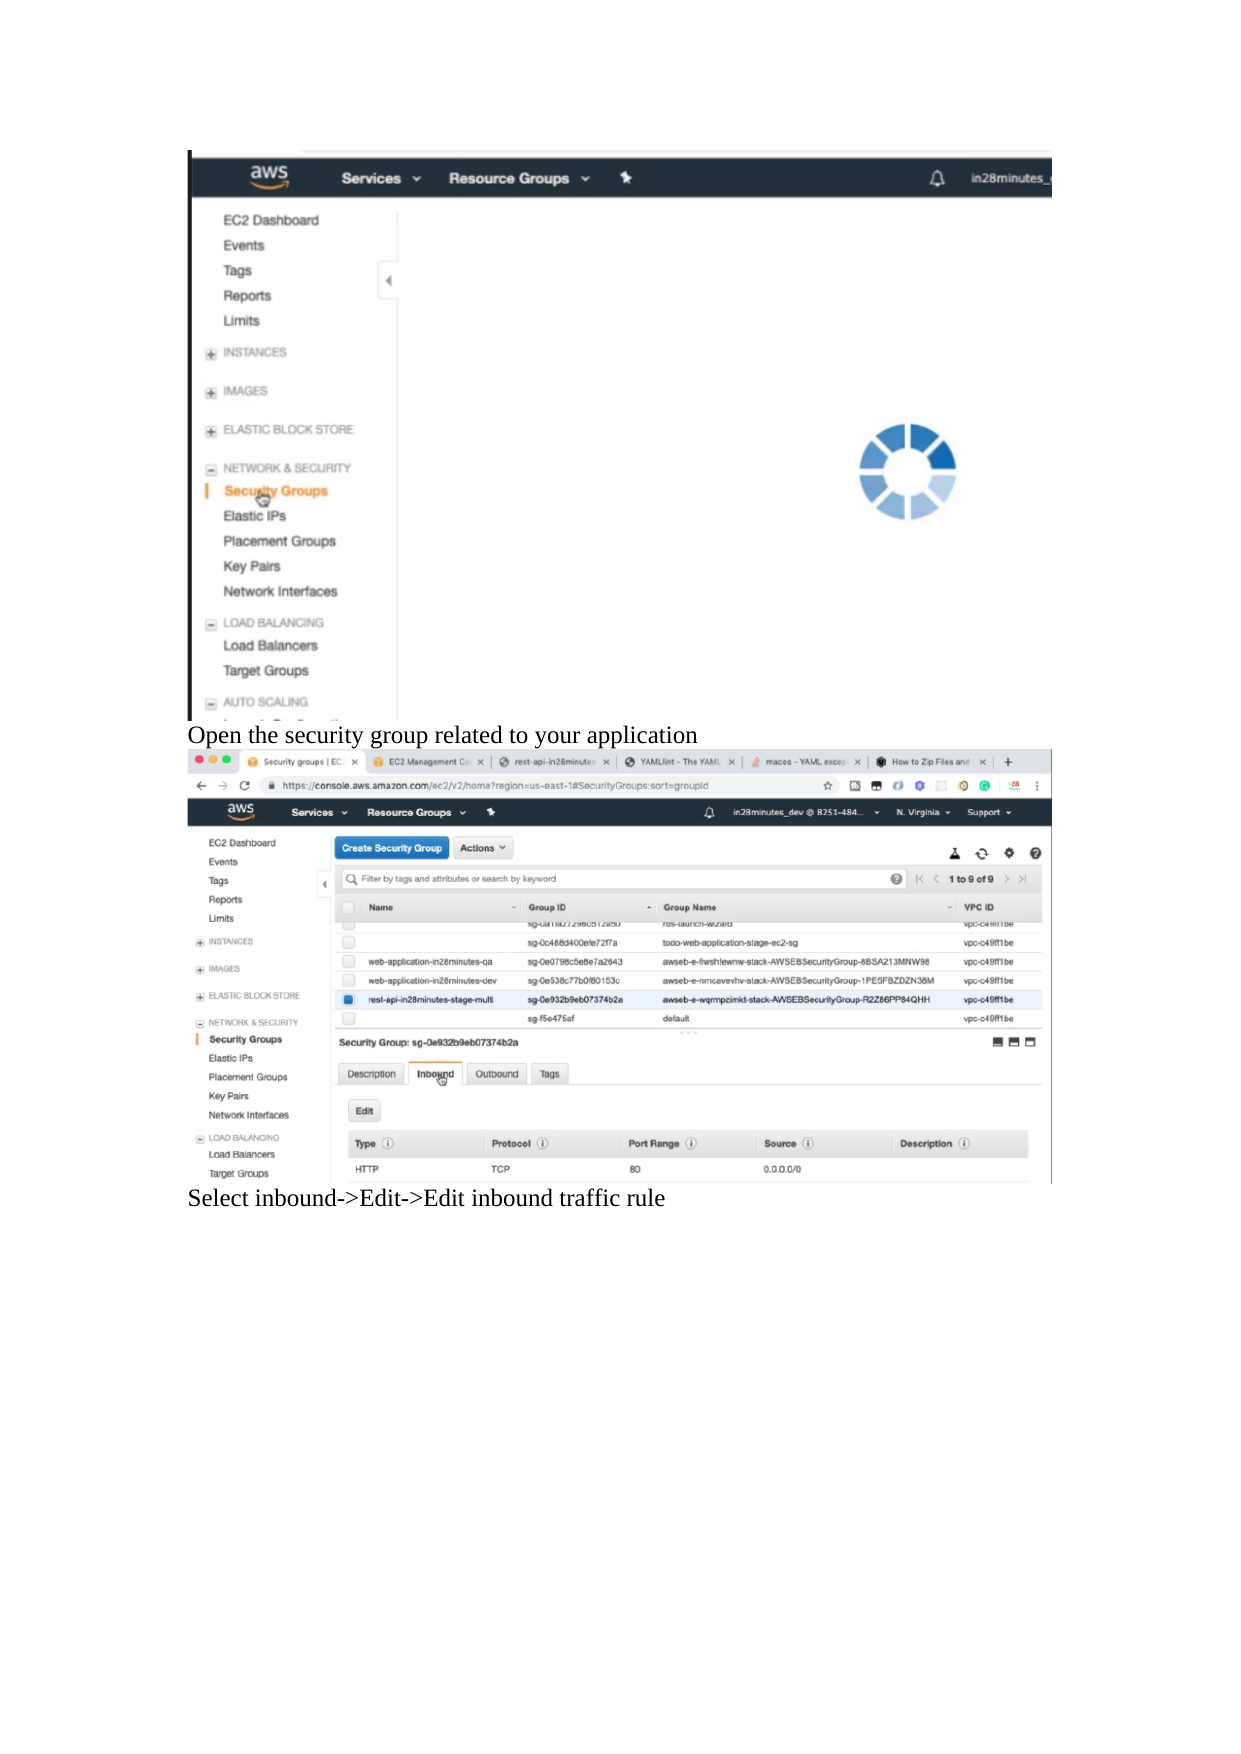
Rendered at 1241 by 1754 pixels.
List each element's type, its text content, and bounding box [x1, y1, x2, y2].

text Select inbound->Edit->Edit inbound traffic rule [187, 1183, 1053, 1212]
picture [187, 749, 1052, 1184]
picture [187, 150, 1052, 721]
text Open the security group related to your application [187, 721, 1053, 749]
